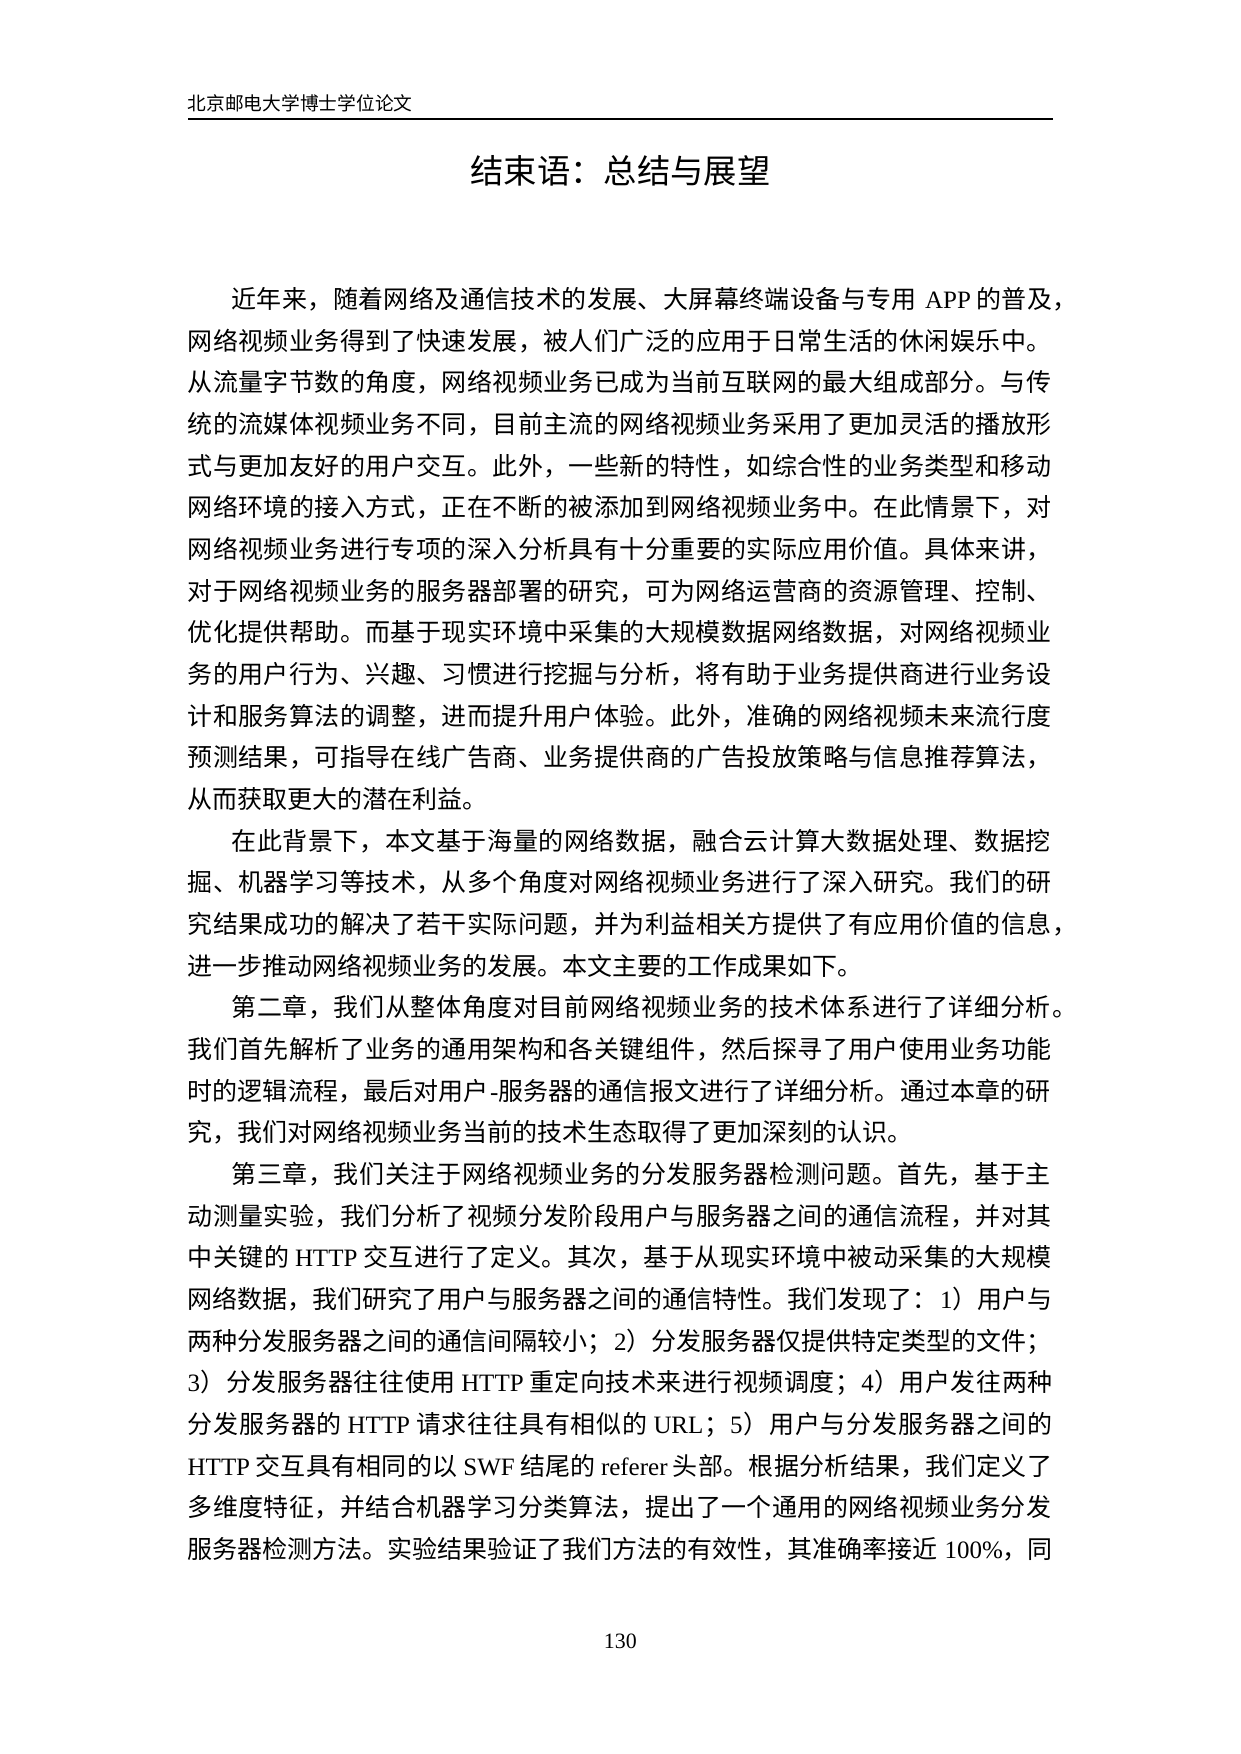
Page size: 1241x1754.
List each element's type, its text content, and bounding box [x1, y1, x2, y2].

text 在此背景下，本文基于海量的网络数据，融合云计算大数据处理、数据挖掘、机器学习等技术，从多个角度对网络视频业务进行了深入研究。我们的研究结果成功的解决了若干实际问题，并为利益相关方提供了有应用价值的信息，进一步推动网络视频业务的发展。本文主要的工作成果如下。 [187, 817, 1053, 983]
text 第二章，我们从整体角度对目前网络视频业务的技术体系进行了详细分析。我们首先解析了业务的通用架构和各关键组件，然后探寻了用户使用业务功能时的逻辑流程，最后对用户-服务器的通信报文进行了详细分析。通过本章的研究，我们对网络视频业务当前的技术生态取得了更加深刻的认识。 [187, 983, 1053, 1150]
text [187, 1150, 1053, 1567]
text 近年来，随着网络及通信技术的发展、大屏幕终端设备与专用APP的普及，网络视频业务得到了快速发展，被人们广泛的应用于日常生活的休闲娱乐中。从流量字节数的角度，网络视频业务已成为当前互联网的最大组成部分。与传统的流媒体视频业务不同，目前主流的网络视频业务采用了更加灵活的播放形式与更加友好的用户交互。此外，一些新的特性，如综合性的业务类型和移动网络环境的接入方式，正在不断的被添加到网络视频业务中。在此情景下，对网络视频业务进行专项的深入分析具有十分重要的实际应用价值。具体来讲，对于网络视频业务的服务器部署的研究，可为网络运营商的资源管理、控制、优化提供帮助。而基于现实环境中采集的大规模数据网络数据，对网络视频业务的用户行为、兴趣、习惯进行挖掘与分析，将有助于业务提供商进行业务设计和服务算法的调整，进而提升用户体验。此外，准确的网络视频未来流行度预测结果，可指导在线广告商、业务提供商的广告投放策略与信息推荐算法，从而获取更大的潜在利益。 [187, 275, 1053, 817]
list 结束语：总结与展望 [187, 150, 1053, 192]
